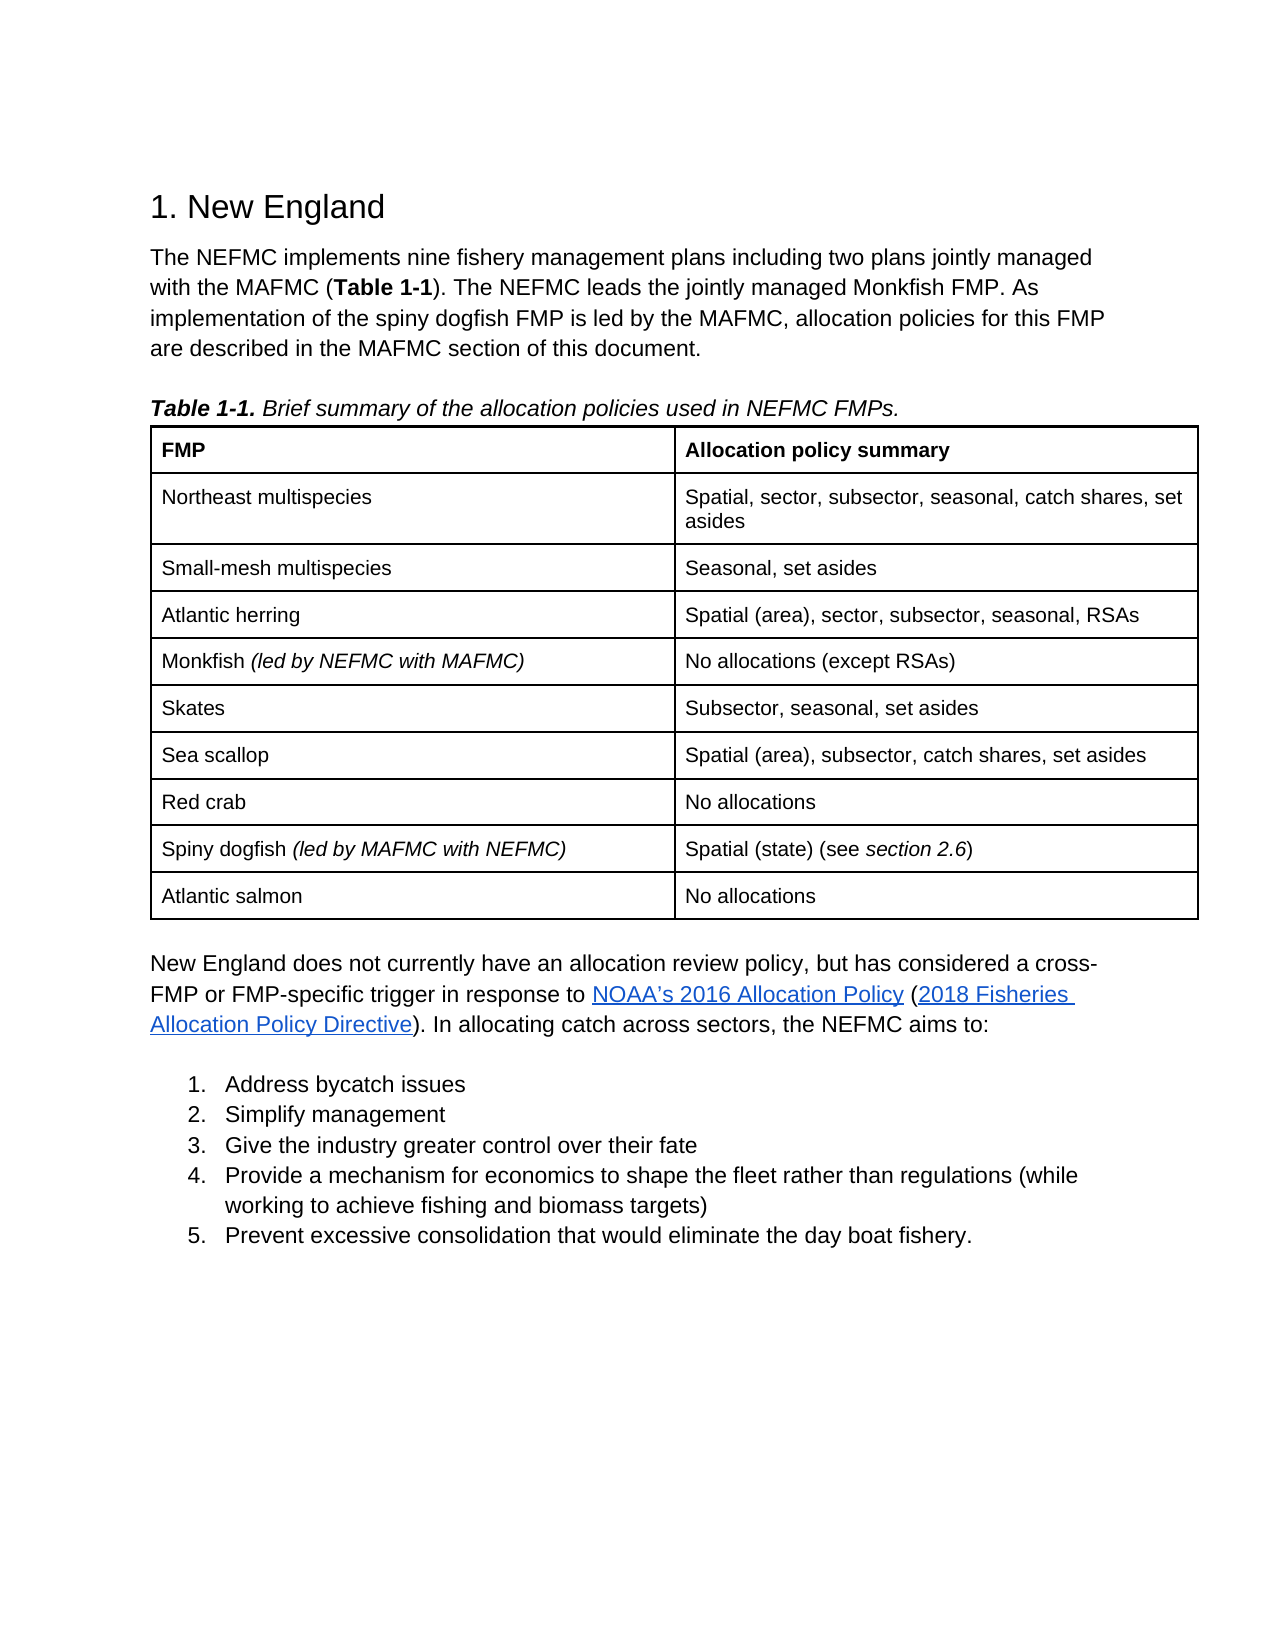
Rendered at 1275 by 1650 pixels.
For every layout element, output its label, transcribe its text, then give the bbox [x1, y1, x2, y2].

table_cell No allocations [676, 780, 1197, 824]
table_cell Spatial (state) (see section 2.6) [676, 826, 1197, 871]
table_cell Spiny dogfish (led by MAFMC with NEFMC) [152, 826, 674, 871]
text Table 1-1. Brief summary of the allocation policies used in NEFMC FMPs. [150, 395, 1125, 422]
table_cell Atlantic salmon [152, 873, 674, 918]
list Give the industry greater control over their fate [187, 1132, 1125, 1158]
list Address bycatch issues [187, 1071, 1125, 1098]
table_cell Subsector, seasonal, set asides [676, 686, 1197, 731]
table_cell Sea scallop [152, 733, 674, 777]
table_cell Monkfish (led by NEFMC with MAFMC) [152, 639, 674, 684]
table_cell Atlantic herring [152, 592, 674, 637]
table_header FMP [152, 428, 674, 472]
list Simplify management [187, 1101, 1125, 1128]
table_cell Spatial, sector, subsector, seasonal, catch shares, set asides [676, 474, 1197, 543]
table_cell Skates [152, 686, 674, 731]
subtitle 1. New England [150, 187, 1125, 226]
text New England does not currently have an allocation review policy, but has considered a cross-FMP or FMP-specific trigger in response to NOAA’s 2016 Allocation Policy (2018 Fisheries Allocation Policy Directive). In allocating catch across sectors, the NEFMC aims to: [150, 950, 1125, 1037]
list Provide a mechanism for economics to shape the fleet rather than regulations (while working to achieve fishing and biomass targets) [187, 1162, 1125, 1218]
table_cell No allocations (except RSAs) [676, 639, 1197, 684]
table_cell Small-mesh multispecies [152, 545, 674, 590]
table_cell Spatial (area), subsector, catch shares, set asides [676, 733, 1197, 777]
table_cell Spatial (area), sector, subsector, seasonal, RSAs [676, 592, 1197, 637]
table_cell Red crab [152, 780, 674, 824]
text The NEFMC implements nine fishery management plans including two plans jointly managed with the MAFMC (Table 1-1). The NEFMC leads the jointly managed Monkfish FMP. As implementation of the spiny dogfish FMP is led by the MAFMC, allocation policies for this FMP are described in the MAFMC section of this document. [150, 244, 1125, 361]
table_cell Seasonal, set asides [676, 545, 1197, 590]
table_header Allocation policy summary [676, 428, 1197, 472]
table_cell Northeast multispecies [152, 474, 674, 543]
list Prevent excessive consolidation that would eliminate the day boat fishery. [187, 1222, 1125, 1249]
table_cell No allocations [676, 873, 1197, 918]
